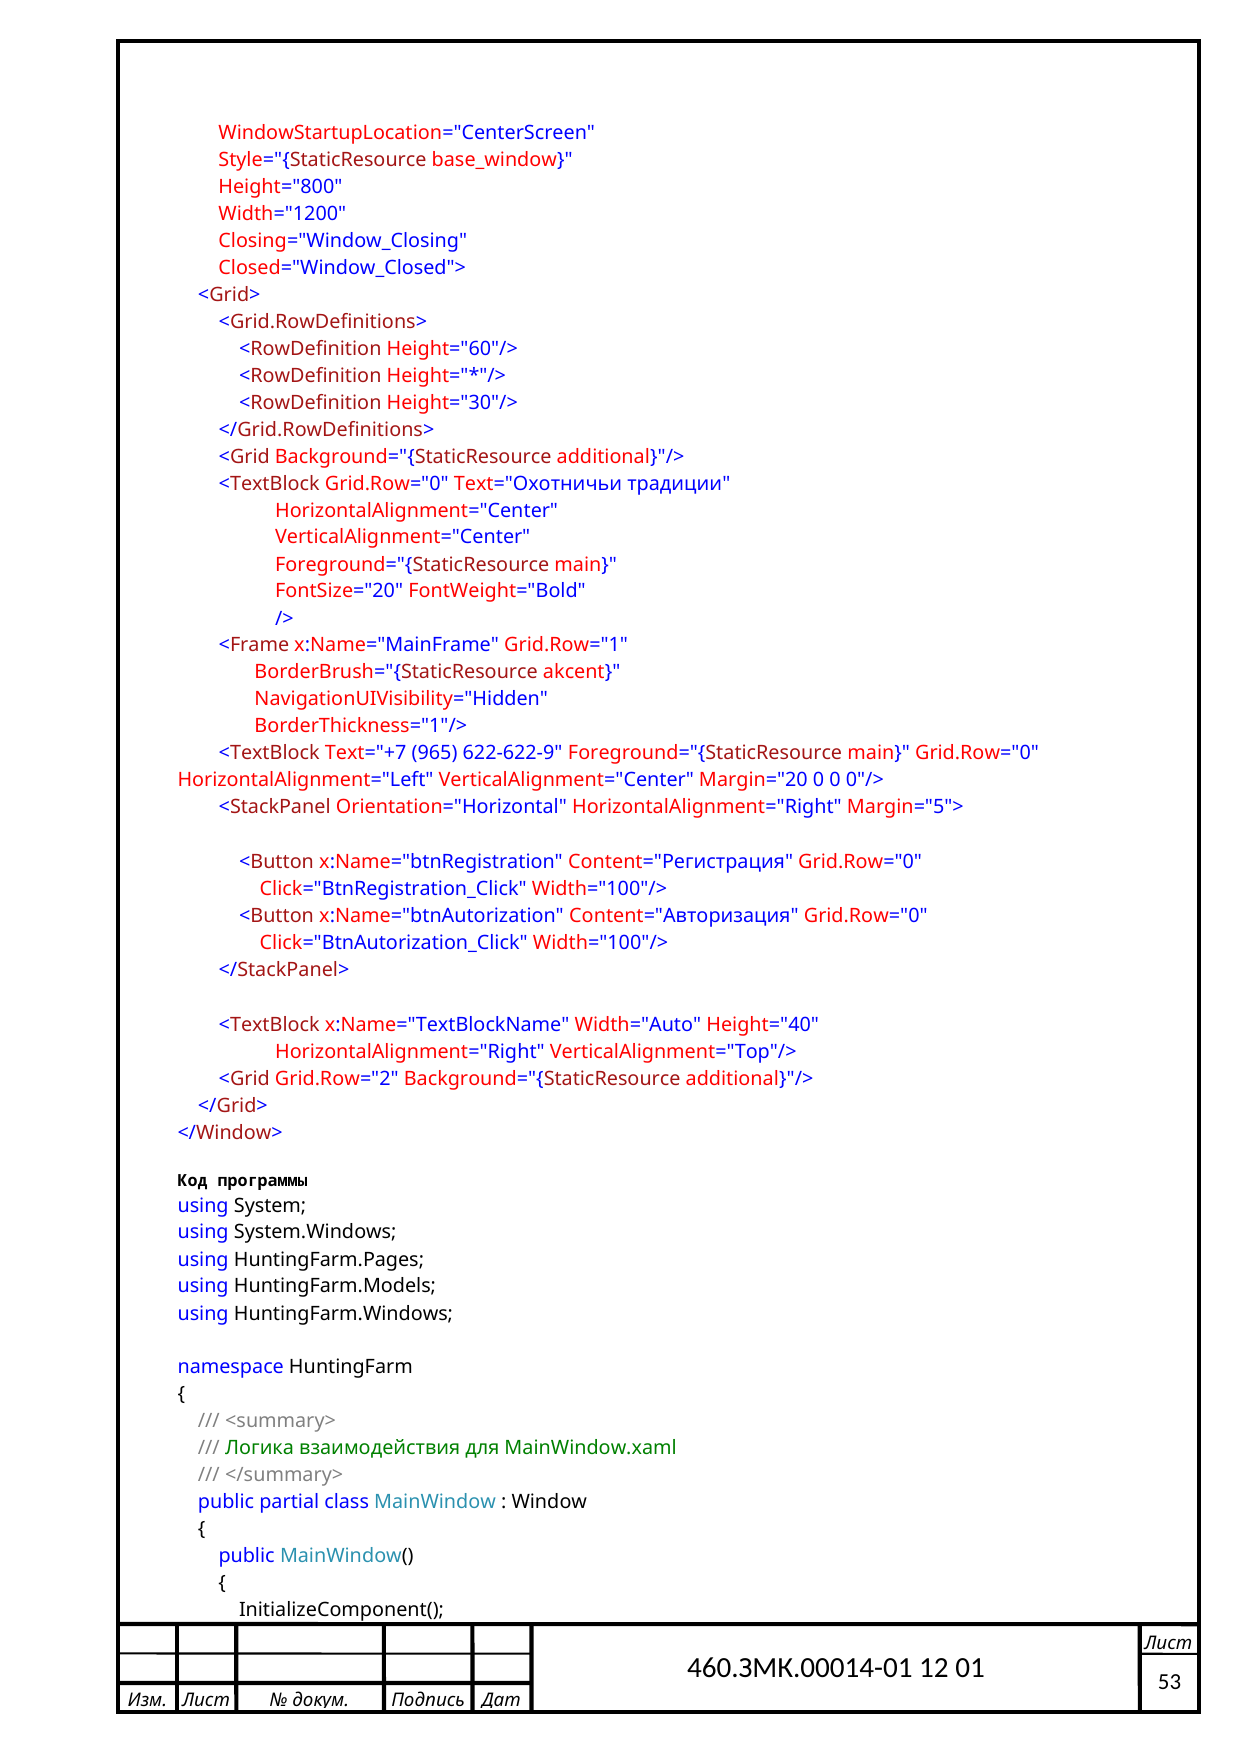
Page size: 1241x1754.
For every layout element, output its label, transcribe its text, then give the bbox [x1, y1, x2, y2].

text <RowDefinition Height="*"/> [177, 361, 1152, 388]
text Closed="Window_Closed"> [177, 253, 1152, 280]
text Click="BtnRegistration_Click" Width="100"/> [177, 874, 1152, 902]
text Width="1200" [177, 199, 1152, 226]
text <Button x:Name="btnRegistration" Content="Регистрация" Grid.Row="0" [177, 848, 1152, 874]
text <Grid Background="{StaticResource additional}"/> [177, 442, 1152, 469]
text namespace HuntingFarm [177, 1353, 1152, 1380]
text </Grid> [177, 1091, 1152, 1118]
text Style="{StaticResource base_window}" [177, 145, 1152, 172]
text BorderThickness="1"/> [177, 712, 1152, 739]
text using HuntingFarm.Pages; [177, 1245, 1152, 1272]
text <TextBlock x:Name="TextBlockName" Width="Auto" Height="40" [177, 1011, 1152, 1037]
text <Button x:Name="btnAutorization" Content="Авторизация" Grid.Row="0" [177, 902, 1152, 928]
text WindowStartupLocation="CenterScreen" [177, 118, 1152, 145]
text Click="BtnAutorization_Click" Width="100"/> [177, 928, 1152, 956]
text public partial class MainWindow : Window [177, 1488, 1152, 1514]
text /// </summary> [177, 1461, 1152, 1488]
text FontSize="20" FontWeight="Bold" [177, 577, 1152, 604]
text <Grid.RowDefinitions> [177, 307, 1152, 334]
text /// <summary> [177, 1407, 1152, 1434]
text <Grid> [177, 280, 1152, 307]
text NavigationUIVisibility="Hidden" [177, 685, 1152, 712]
text InitializeComponent(); [177, 1596, 1152, 1622]
text using System; [177, 1191, 1152, 1218]
text <Frame x:Name="MainFrame" Grid.Row="1" [177, 631, 1152, 658]
text using HuntingFarm.Models; [177, 1272, 1152, 1299]
text <TextBlock Text="+7 (965) 622-622-9" Foreground="{StaticResource main}" Grid.Row="0" HorizontalAlignment="Left" VerticalAlignment="Center" Margin="20 0 0 0"/> [177, 739, 1152, 793]
text public MainWindow() [177, 1542, 1152, 1568]
text <RowDefinition Height="30"/> [177, 388, 1152, 415]
text Closing="Window_Closing" [177, 226, 1152, 253]
text </StackPanel> [177, 956, 1152, 982]
text /// Логика взаимодействия для MainWindow.xaml [177, 1434, 1152, 1461]
text { [177, 1380, 1152, 1407]
text <TextBlock Grid.Row="0" Text="Охотничьи традиции" [177, 469, 1152, 496]
text <Grid Grid.Row="2" Background="{StaticResource additional}"/> [177, 1064, 1152, 1091]
text <StackPanel Orientation="Horizontal" HorizontalAlignment="Right" Margin="5"> [177, 793, 1152, 819]
text { [177, 1568, 1152, 1596]
text BorderBrush="{StaticResource akcent}" [177, 658, 1152, 685]
text Код программы [177, 1168, 1152, 1191]
text using HuntingFarm.Windows; [177, 1299, 1152, 1326]
text VerticalAlignment="Center" [177, 523, 1152, 550]
text HorizontalAlignment="Center" [177, 496, 1152, 523]
text using System.Windows; [177, 1218, 1152, 1245]
text </Grid.RowDefinitions> [177, 415, 1152, 442]
text /> [177, 604, 1152, 631]
text </Window> [177, 1118, 1152, 1145]
text <RowDefinition Height="60"/> [177, 334, 1152, 361]
text Foreground="{StaticResource main}" [177, 550, 1152, 577]
text { [177, 1514, 1152, 1542]
text Height="800" [177, 172, 1152, 199]
text HorizontalAlignment="Right" VerticalAlignment="Top"/> [177, 1037, 1152, 1064]
